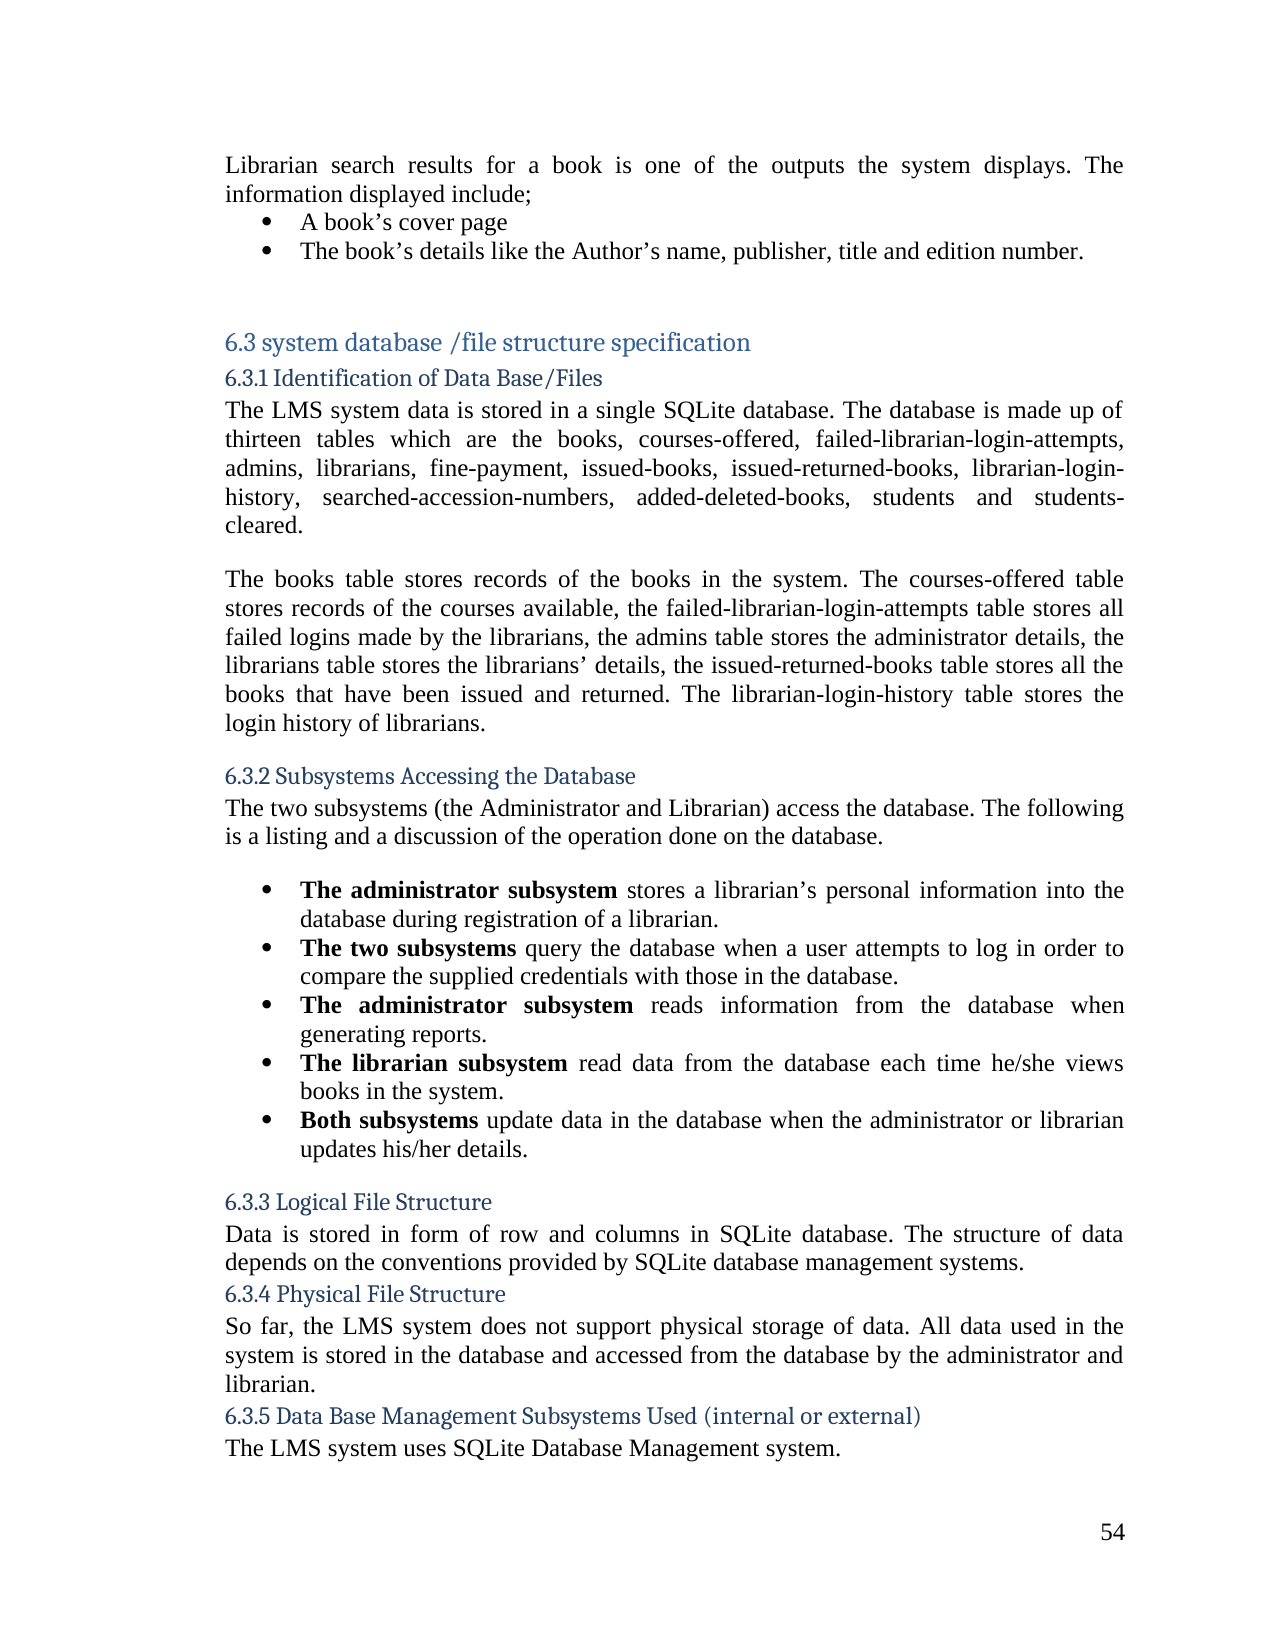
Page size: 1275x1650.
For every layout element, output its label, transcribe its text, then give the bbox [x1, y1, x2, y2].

subtitle 6.3.4 Physical File Structure [225, 1280, 1125, 1309]
text Data is stored in form of row and columns in SQLite database. The structure of data depends on the conventions provided by SQLite database management systems. [225, 1219, 1125, 1276]
text So far, the LMS system does not support physical storage of data. All data used in the system is stored in the database and accessed from the database by the administrator and librarian. [225, 1311, 1125, 1398]
text The two subsystems (the Administrator and Librarian) access the database. The following is a listing and a discussion of the operation done on the database. [225, 793, 1125, 850]
list The administrator subsystem reads information from the database when generating reports. [262, 990, 1125, 1048]
text Librarian search results for a book is one of the outputs the system displays. The information displayed include; [225, 150, 1125, 207]
list The librarian subsystem read data from the database each time he/she views books in the system. [262, 1048, 1125, 1105]
list Both subsystems update data in the database when the administrator or librarian updates his/her details. [262, 1105, 1125, 1163]
subtitle 6.3.1 Identification of Data Base/Files [225, 364, 1125, 393]
list A book’s cover page [262, 207, 1125, 236]
text The LMS system data is stored in a single SQLite database. The database is made up of thirteen tables which are the books, courses-offered, failed-librarian-login-attempts, admins, librarians, fine-payment, issued-books, issued-returned-books, librarian-login-history, searched-accession-numbers, added-deleted-books, students and students-cleared. [225, 395, 1125, 539]
list The administrator subsystem stores a librarian’s personal information into the database during registration of a librarian. [262, 875, 1125, 933]
text The LMS system uses SQLite Database Management system. [225, 1433, 1125, 1462]
list The two subsystems query the database when a user attempts to log in order to compare the supplied credentials with those in the database. [262, 933, 1125, 990]
list The book’s details like the Author’s name, publisher, title and edition number. [262, 236, 1125, 265]
subtitle 6.3.5 Data Base Management Subsystems Used (internal or external) [225, 1402, 1125, 1431]
subtitle 6.3.2 Subsystems Accessing the Database [225, 762, 1125, 790]
text The books table stores records of the books in the system. The courses-offered table stores records of the courses available, the failed-librarian-login-attempts table stores all failed logins made by the librarians, the admins table stores the administrator details, the librarians table stores the librarians’ details, the issued-returned-books table stores all the books that have been issued and returned. The librarian-login-history table stores the login history of librarians. [225, 564, 1125, 737]
subtitle 6.3 system database /file structure specification [225, 327, 1125, 358]
subtitle 6.3.3 Logical File Structure [225, 1188, 1125, 1216]
